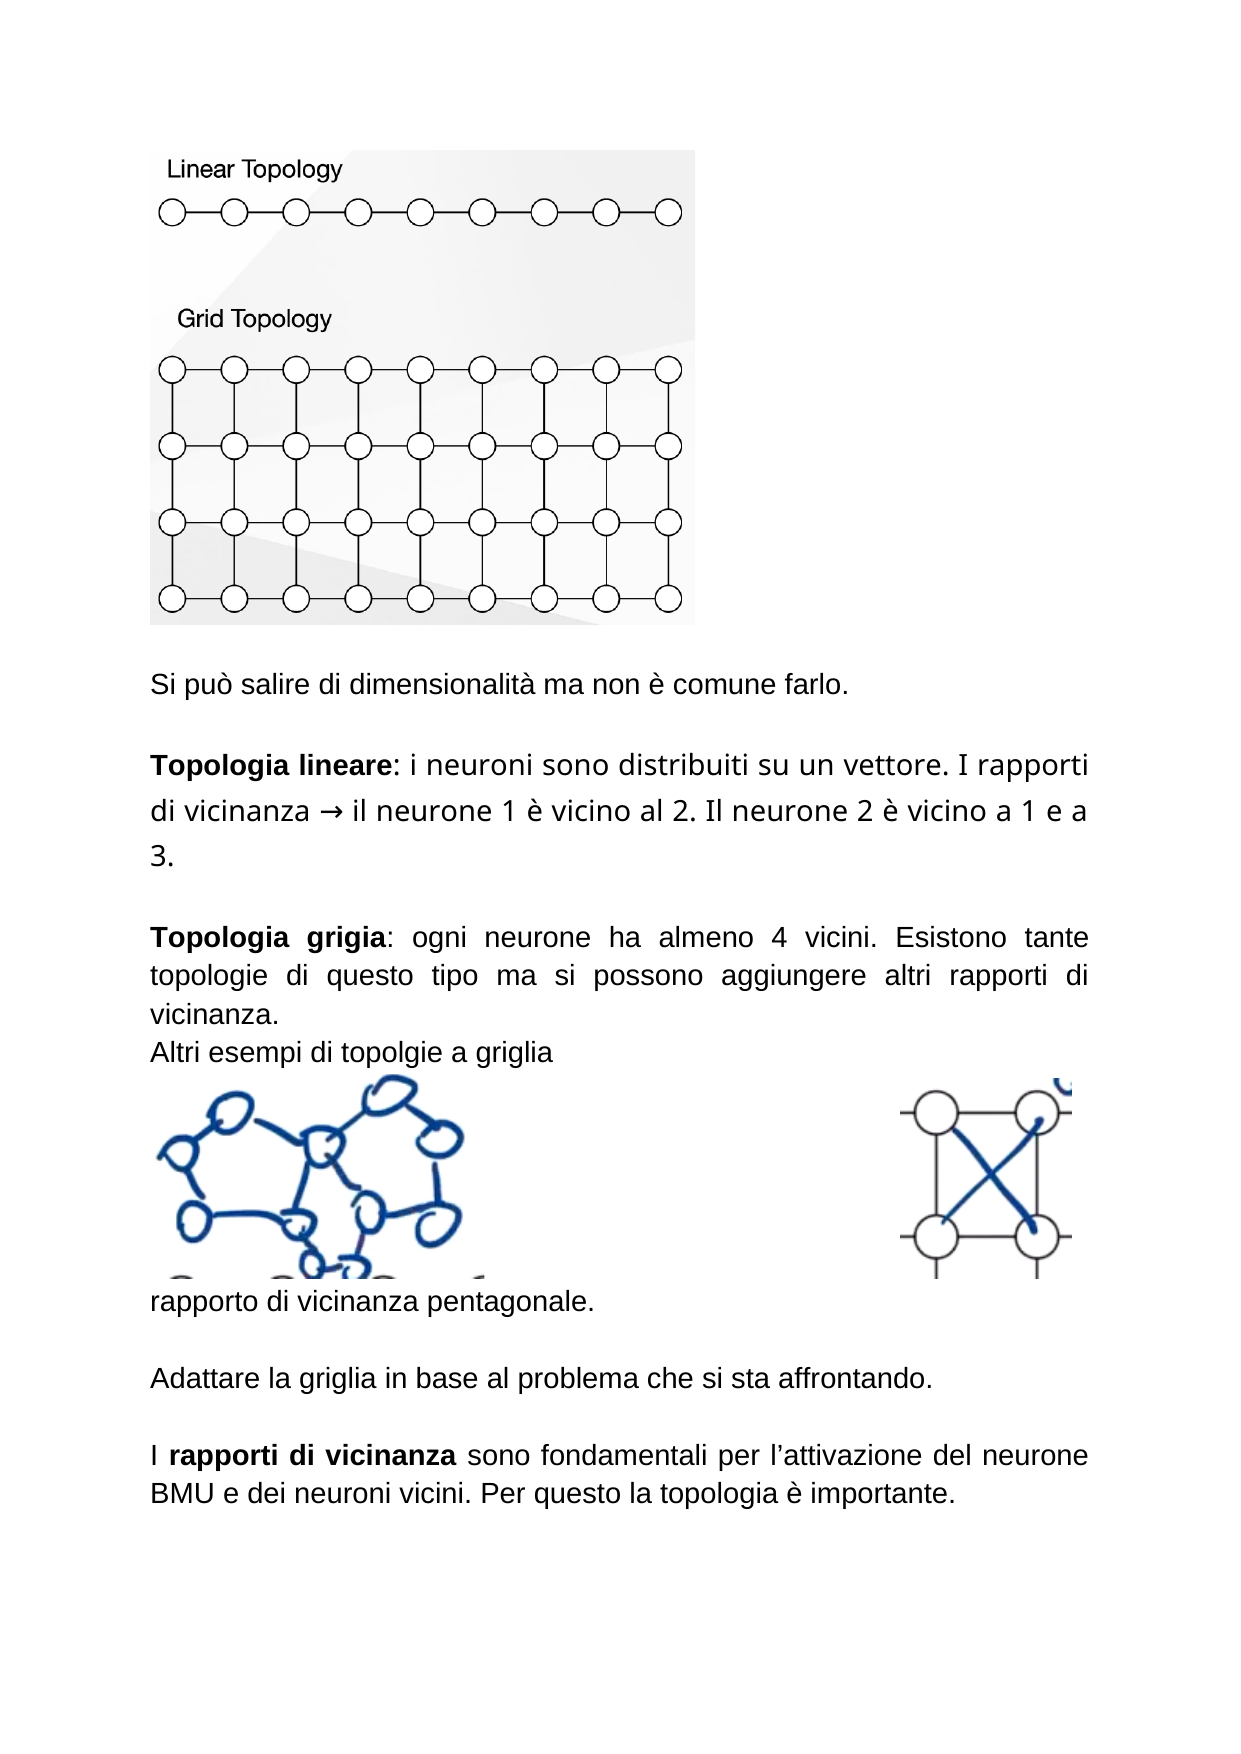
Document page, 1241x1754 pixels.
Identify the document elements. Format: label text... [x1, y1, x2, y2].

picture [150, 150, 696, 625]
picture [900, 1078, 1072, 1279]
text Si può salire di dimensionalità ma non è comune farlo. [150, 667, 1090, 701]
text rapporto di vicinanza pentagonale. [150, 1284, 1090, 1317]
picture [150, 1074, 485, 1279]
text Topologia lineare [150, 744, 1090, 875]
text Adattare la griglia in base al problema che si sta affrontando. [150, 1361, 1090, 1394]
text I rapporti di vicinanza sono fondamentali per l’attivazione del neurone BMU e dei neuroni vicini. Per questo la topologia è importante. [150, 1438, 1090, 1510]
text Topologia grigia: ogni neurone ha almeno 4 vicini. Esistono tante topologie di questo tipo ma si possono aggiungere altri rapporti di vicinanza. [150, 920, 1090, 1031]
text Altri esempi di topolgie a griglia [150, 1036, 1090, 1069]
